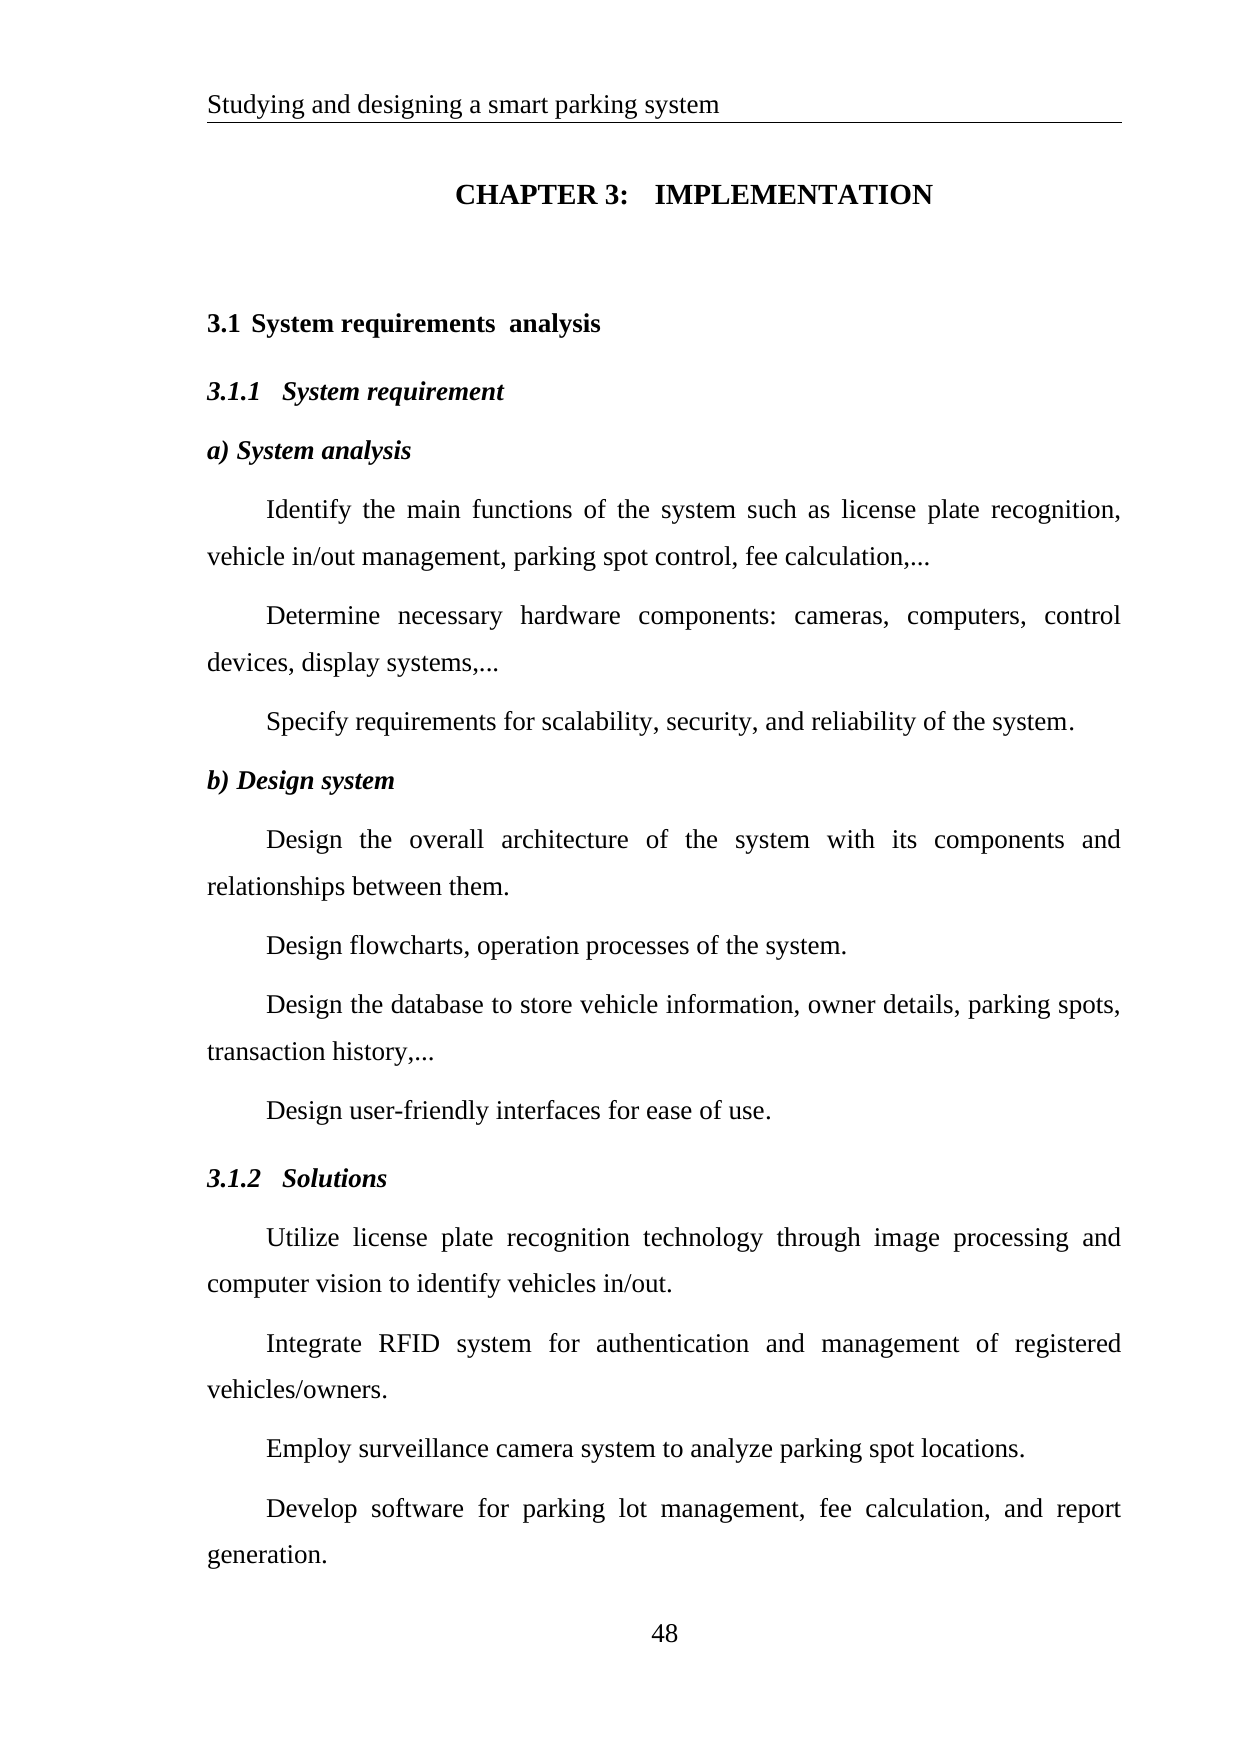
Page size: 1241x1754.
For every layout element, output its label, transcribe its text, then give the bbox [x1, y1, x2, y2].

subtitle IMPLEMENTATION [207, 177, 1122, 211]
text Solutions [207, 1162, 1122, 1193]
text Design the overall architecture of the system with its components and relationships between them. [207, 823, 1122, 901]
text System requirements analysis [207, 307, 1122, 339]
text Identify the main functions of the system such as license plate recognition, vehicle in/out management, parking spot control, fee calculation,... [207, 493, 1122, 571]
text Design the database to store vehicle information, owner details, parking spots, transaction history,... [207, 988, 1122, 1066]
text Integrate RFID system for authentication and management of registered vehicles/owners. [207, 1327, 1122, 1404]
text Utilize license plate recognition technology through image processing and computer vision to identify vehicles in/out. [207, 1221, 1122, 1299]
text System requirement [207, 375, 1122, 406]
list System analysis [207, 434, 1122, 465]
text Design flowcharts, operation processes of the system. [207, 929, 1122, 960]
text Develop software for parking lot management, fee calculation, and report generation. [207, 1492, 1122, 1569]
text Determine necessary hardware components: cameras, computers, control devices, display systems,... [207, 599, 1122, 677]
text Specify requirements for scalability, security, and reliability of the system. [207, 705, 1122, 736]
text Employ surveillance camera system to analyze parking spot locations. [207, 1432, 1122, 1464]
text Design user-friendly interfaces for ease of use. [207, 1094, 1122, 1125]
list Design system [207, 764, 1122, 795]
